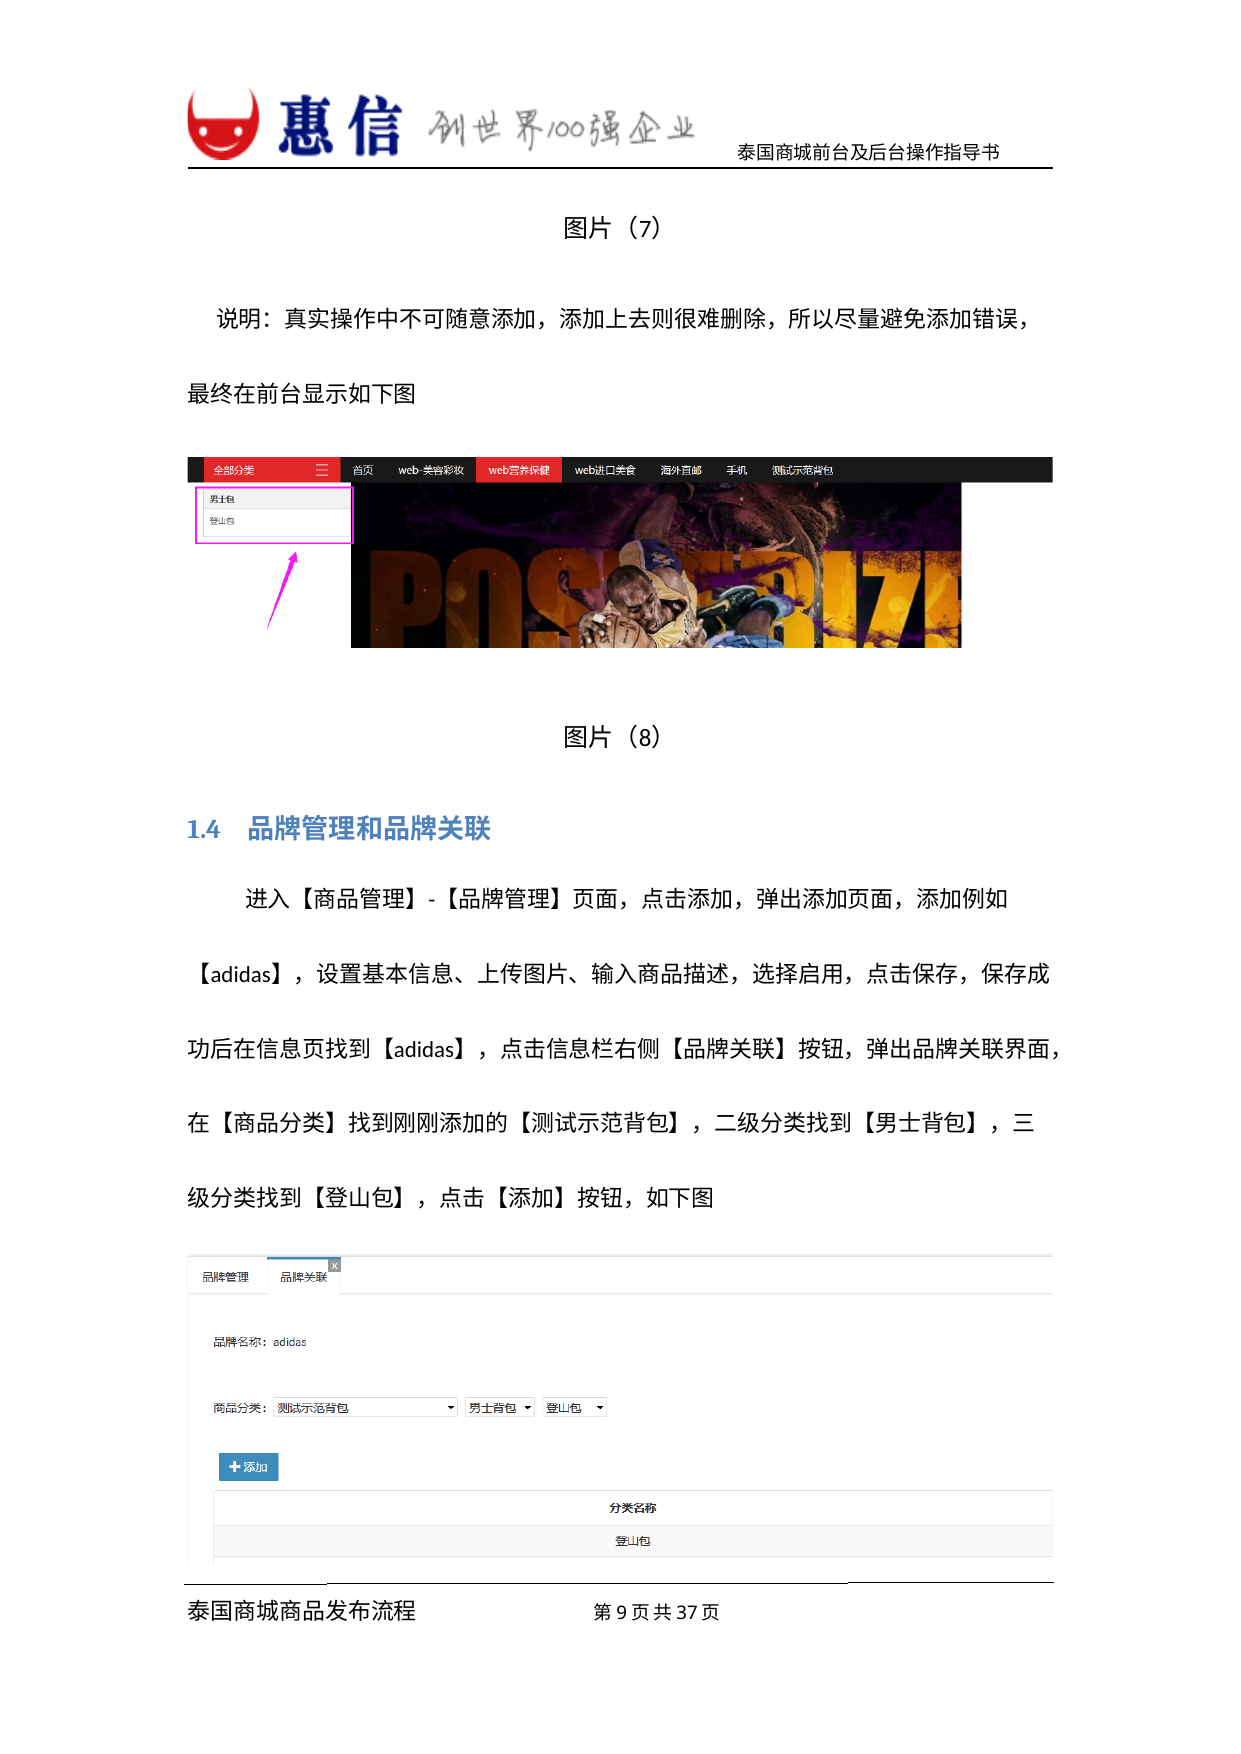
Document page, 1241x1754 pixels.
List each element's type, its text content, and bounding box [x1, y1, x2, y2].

text 图片（7） [187, 194, 1053, 259]
picture [187, 1254, 1053, 1564]
text 图片（8） [187, 703, 1053, 768]
text 说明：真实操作中不可随意添加，添加上去则很难删除，所以尽量避免添加错误，最终在前台显示如下图 [187, 285, 1053, 425]
picture [187, 450, 1053, 648]
picture [187, 88, 695, 160]
text 进入【商品管理】-【品牌管理】页面，点击添加，弹出添加页面，添加例如【adidas】，设置基本信息、上传图片、输入商品描述，选择启用，点击保存，保存成功后在信息页找到【adidas】，点击信息栏右侧【品牌关联】按钮，弹出品牌关联界面，在【商品分类】找到刚刚添加的【测试示范背包】，二级分类找到【男士背包】，三级分类找到【登山包】，点击【添加】按钮，如下图 [187, 865, 1053, 1229]
subtitle 品牌管理和品牌关联 [187, 794, 1053, 859]
